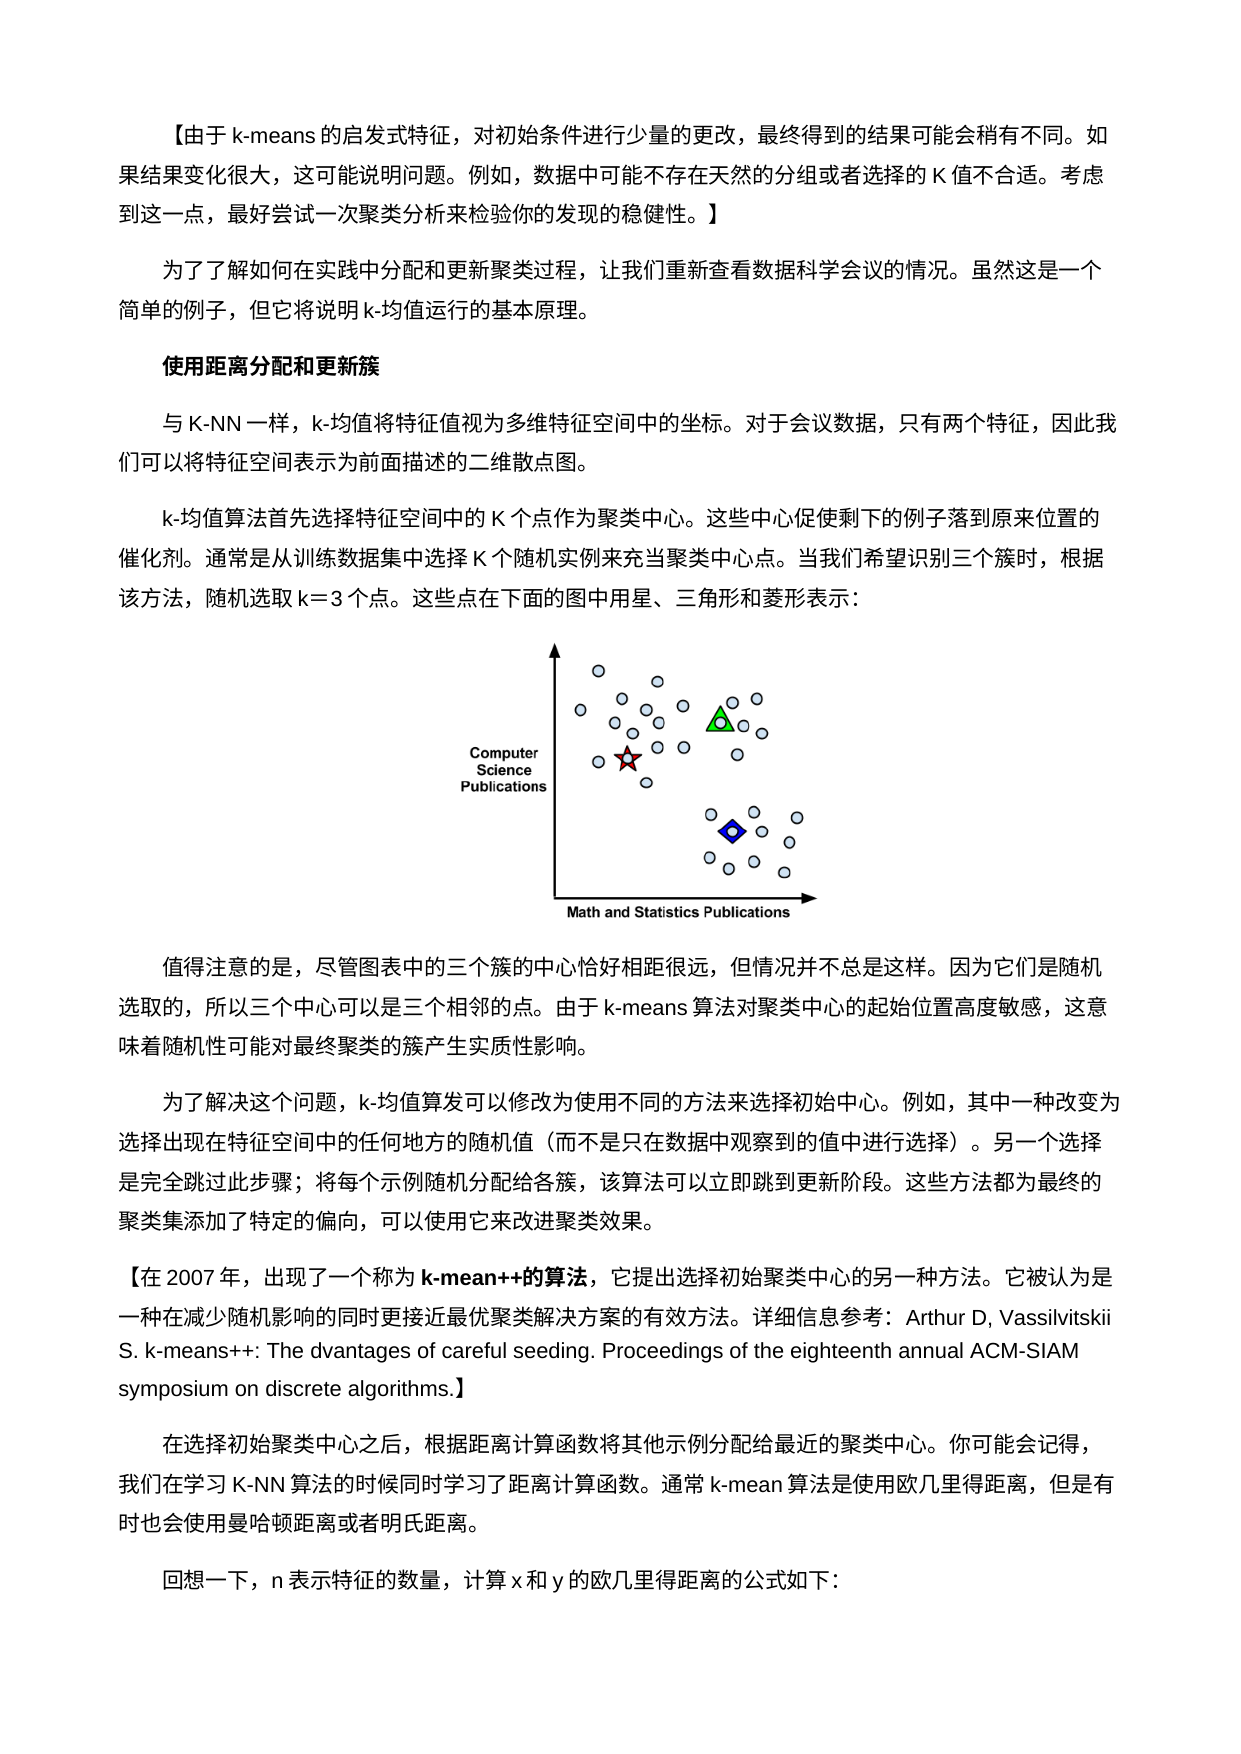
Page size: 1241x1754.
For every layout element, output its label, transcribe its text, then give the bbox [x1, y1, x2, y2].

text 使用距离分配和更新簇 [118, 349, 1122, 381]
text 【由于k-means的启发式特征，对初始条件进行少量的更改，最终得到的结果可能会稍有不同。如果结果变化很大，这可能说明问题。例如，数据中可能不存在天然的分组或者选择的K值不合适。考虑到这一点，最好尝试一次聚类分析来检验你的发现的稳健性。】 [118, 118, 1122, 229]
text 【在2007年，出现了一个称为k-mean++的算法，它提出选择初始聚类中心的另一种方法。它被认为是一种在减少随机影响的同时更接近最优聚类解决方案的有效方法。详细信息参考：Arthur D, Vassilvitskii S. k-means++: The dvantages of careful seeding. Proceedings of the eighteenth annual ACM-SIAM symposium on discrete algorithms.】 [118, 1260, 1122, 1403]
text 值得注意的是，尽管图表中的三个簇的中心恰好相距很远，但情况并不总是这样。因为它们是随机选取的，所以三个中心可以是三个相邻的点。由于k-means算法对聚类中心的起始位置高度敏感，这意味着随机性可能对最终聚类的簇产生实质性影响。 [118, 950, 1122, 1061]
text k-均值算法首先选择特征空间中的K个点作为聚类中心。这些中心促使剩下的例子落到原来位置的催化剂。通常是从训练数据集中选择K个随机实例来充当聚类中心点。当我们希望识别三个簇时，根据该方法，随机选取k＝3个点。这些点在下面的图中用星、三角形和菱形表示： [118, 501, 1122, 612]
text 为了了解如何在实践中分配和更新聚类过程，让我们重新查看数据科学会议的情况。虽然这是一个简单的例子，但它将说明k-均值运行的基本原理。 [118, 253, 1122, 325]
text 与K-NN一样，k-均值将特征值视为多维特征空间中的坐标。对于会议数据，只有两个特征，因此我们可以将特征空间表示为前面描述的二维散点图。 [118, 406, 1122, 477]
text 在选择初始聚类中心之后，根据距离计算函数将其他示例分配给最近的聚类中心。你可能会记得，我们在学习K-NN算法的时候同时学习了距离计算函数。通常k-mean算法是使用欧几里得距离，但是有时也会使用曼哈顿距离或者明氏距离。 [118, 1427, 1122, 1538]
picture [451, 636, 833, 927]
text 回想一下，n表示特征的数量，计算x和y的欧几里得距离的公式如下： [118, 1563, 1122, 1594]
text 为了解决这个问题，k-均值算发可以修改为使用不同的方法来选择初始中心。例如，其中一种改变为选择出现在特征空间中的任何地方的随机值（而不是只在数据中观察到的值中进行选择）。另一个选择是完全跳过此步骤；将每个示例随机分配给各簇，该算法可以立即跳到更新阶段。这些方法都为最终的聚类集添加了特定的偏向，可以使用它来改进聚类效果。 [118, 1085, 1122, 1236]
